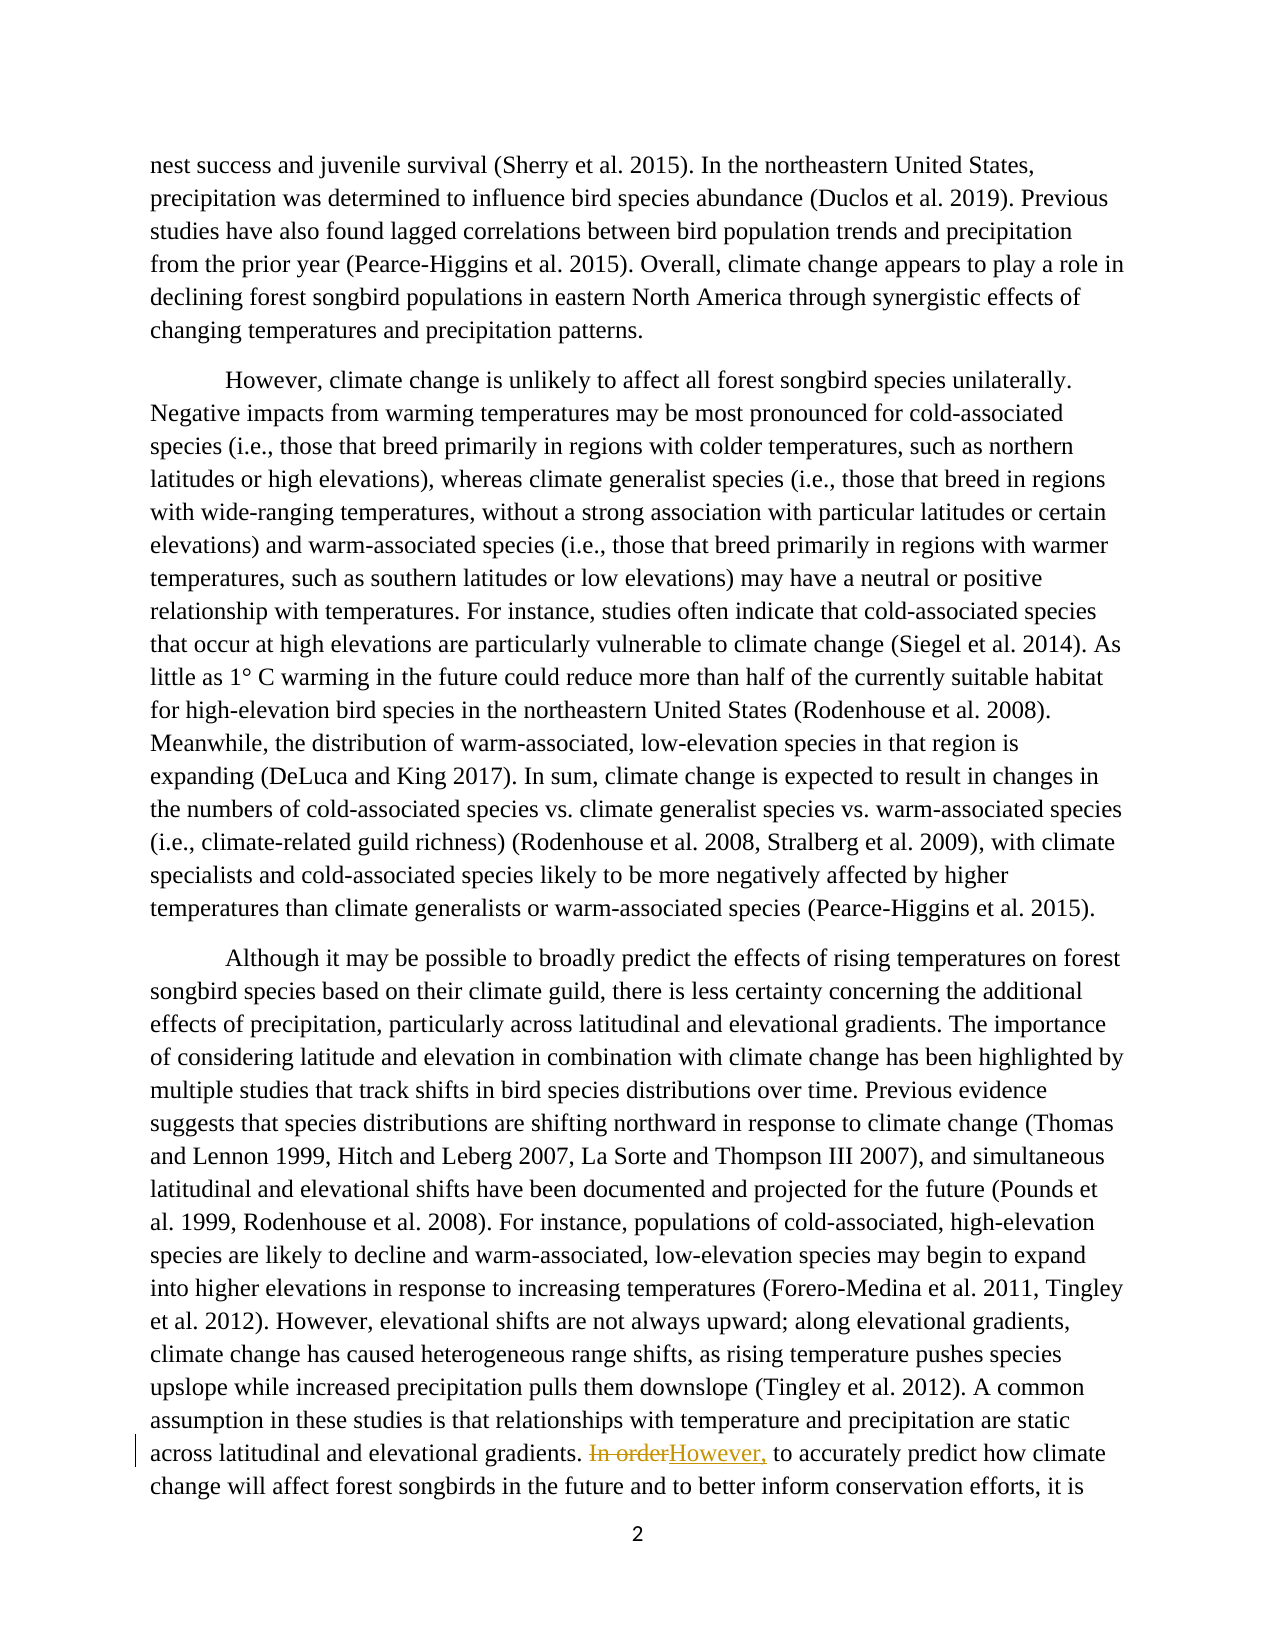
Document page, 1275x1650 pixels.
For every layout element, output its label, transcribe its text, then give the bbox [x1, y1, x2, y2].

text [150, 943, 1125, 1500]
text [150, 150, 1125, 344]
text However, climate change is unlikely to affect all forest songbird species unilaterally. Negative impacts from warming temperatures may be most pronounced for cold-associated species (i.e., those that breed primarily in regions with colder temperatures, such as northern latitudes or high elevations), whereas climate generalist species (i.e., those that breed in regions with wide-ranging temperatures, without a strong association with particular latitudes or certain elevations) and warm-associated species (i.e., those that breed primarily in regions with warmer temperatures, such as southern latitudes or low elevations) may have a neutral or positive relationship with temperatures. For instance, studies often indicate that cold-associated species that occur at high elevations are particularly vulnerable to climate change (Siegel et al. 2014). As little as 1° C warming in the future could reduce more than half of the currently suitable habitat for high-elevation bird species in the northeastern United States (Rodenhouse et al. 2008). Meanwhile, the distribution of warm-associated, low-elevation species in that region is expanding (DeLuca and King 2017). In sum, climate change is expected to result in changes in the numbers of cold-associated species vs. climate generalist species vs. warm-associated species (i.e., climate-related guild richness) (Rodenhouse et al. 2008, Stralberg et al. 2009), with climate specialists and cold-associated species likely to be more negatively affected by higher temperatures than climate generalists or warm-associated species (Pearce-Higgins et al. 2015). [150, 365, 1125, 922]
